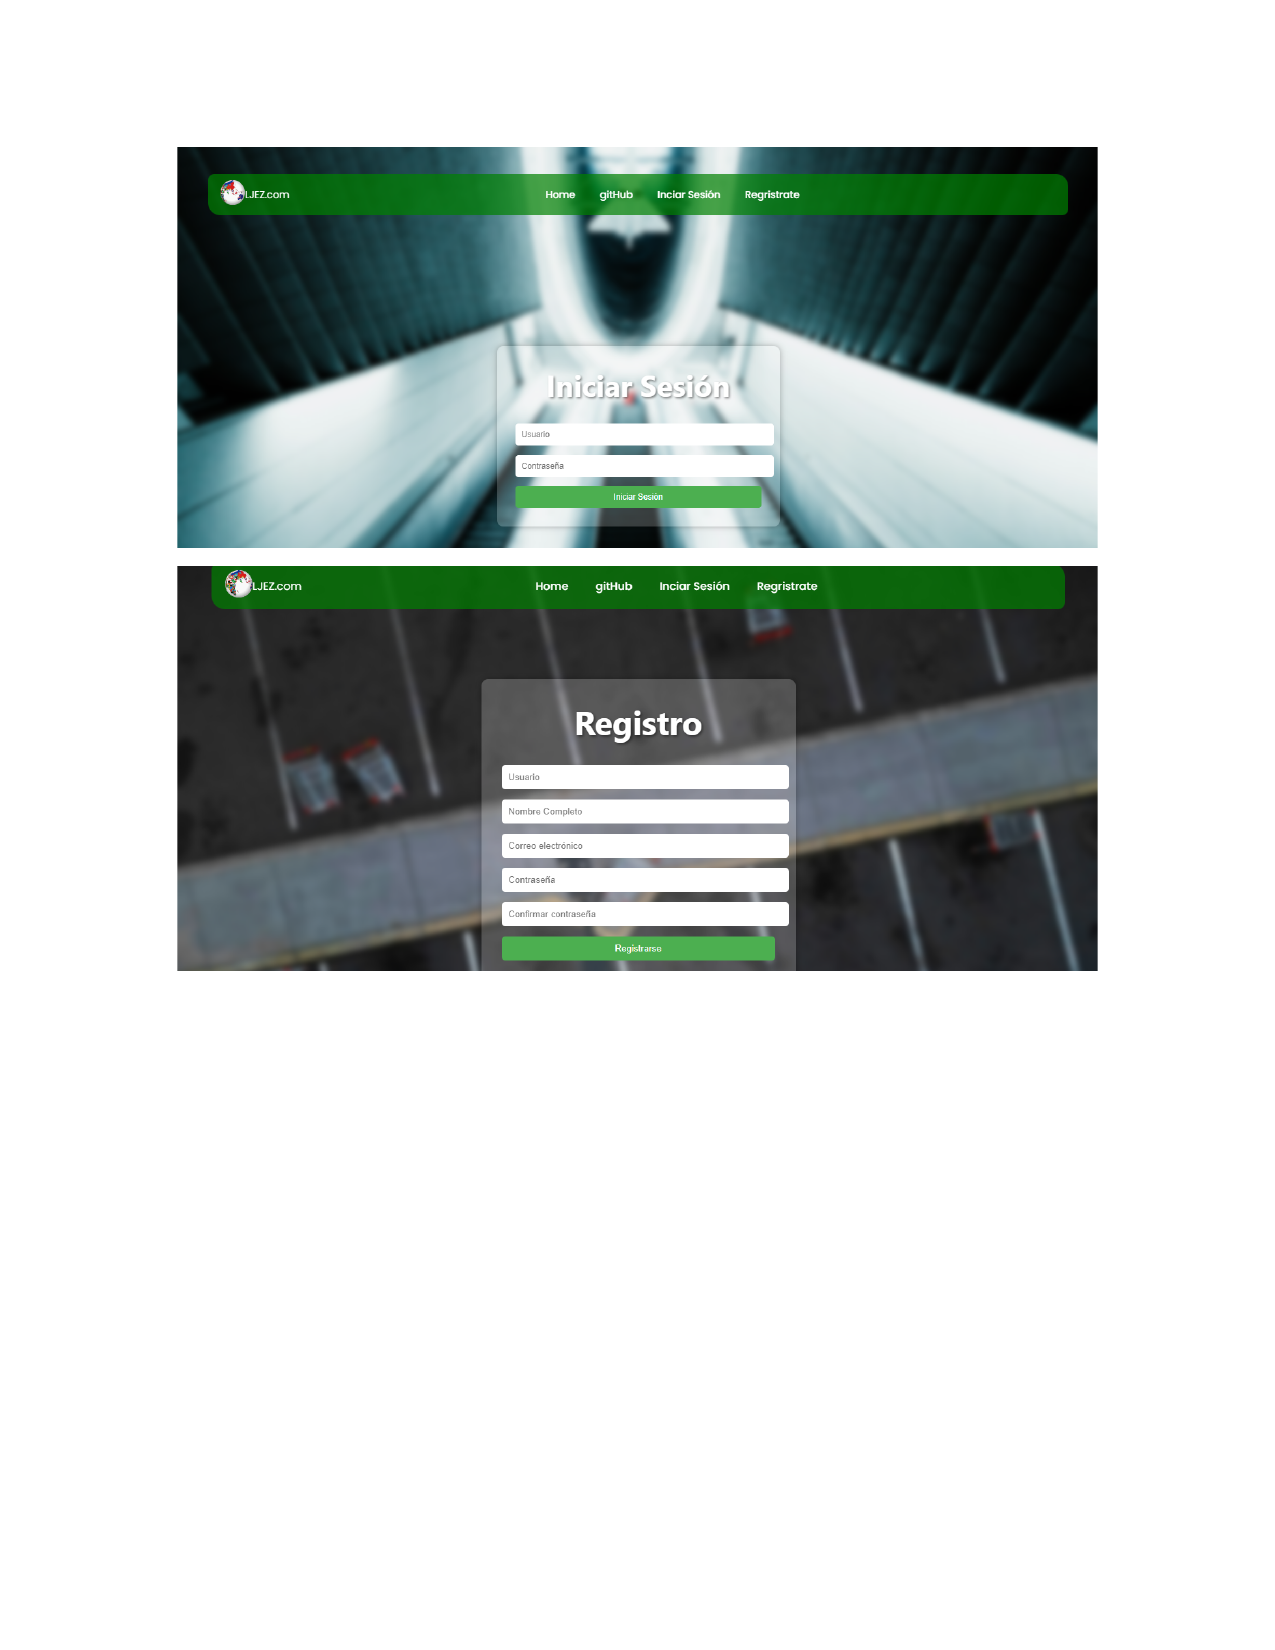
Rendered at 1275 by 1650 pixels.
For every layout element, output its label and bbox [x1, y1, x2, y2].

picture [177, 147, 1098, 548]
picture [177, 566, 1098, 971]
